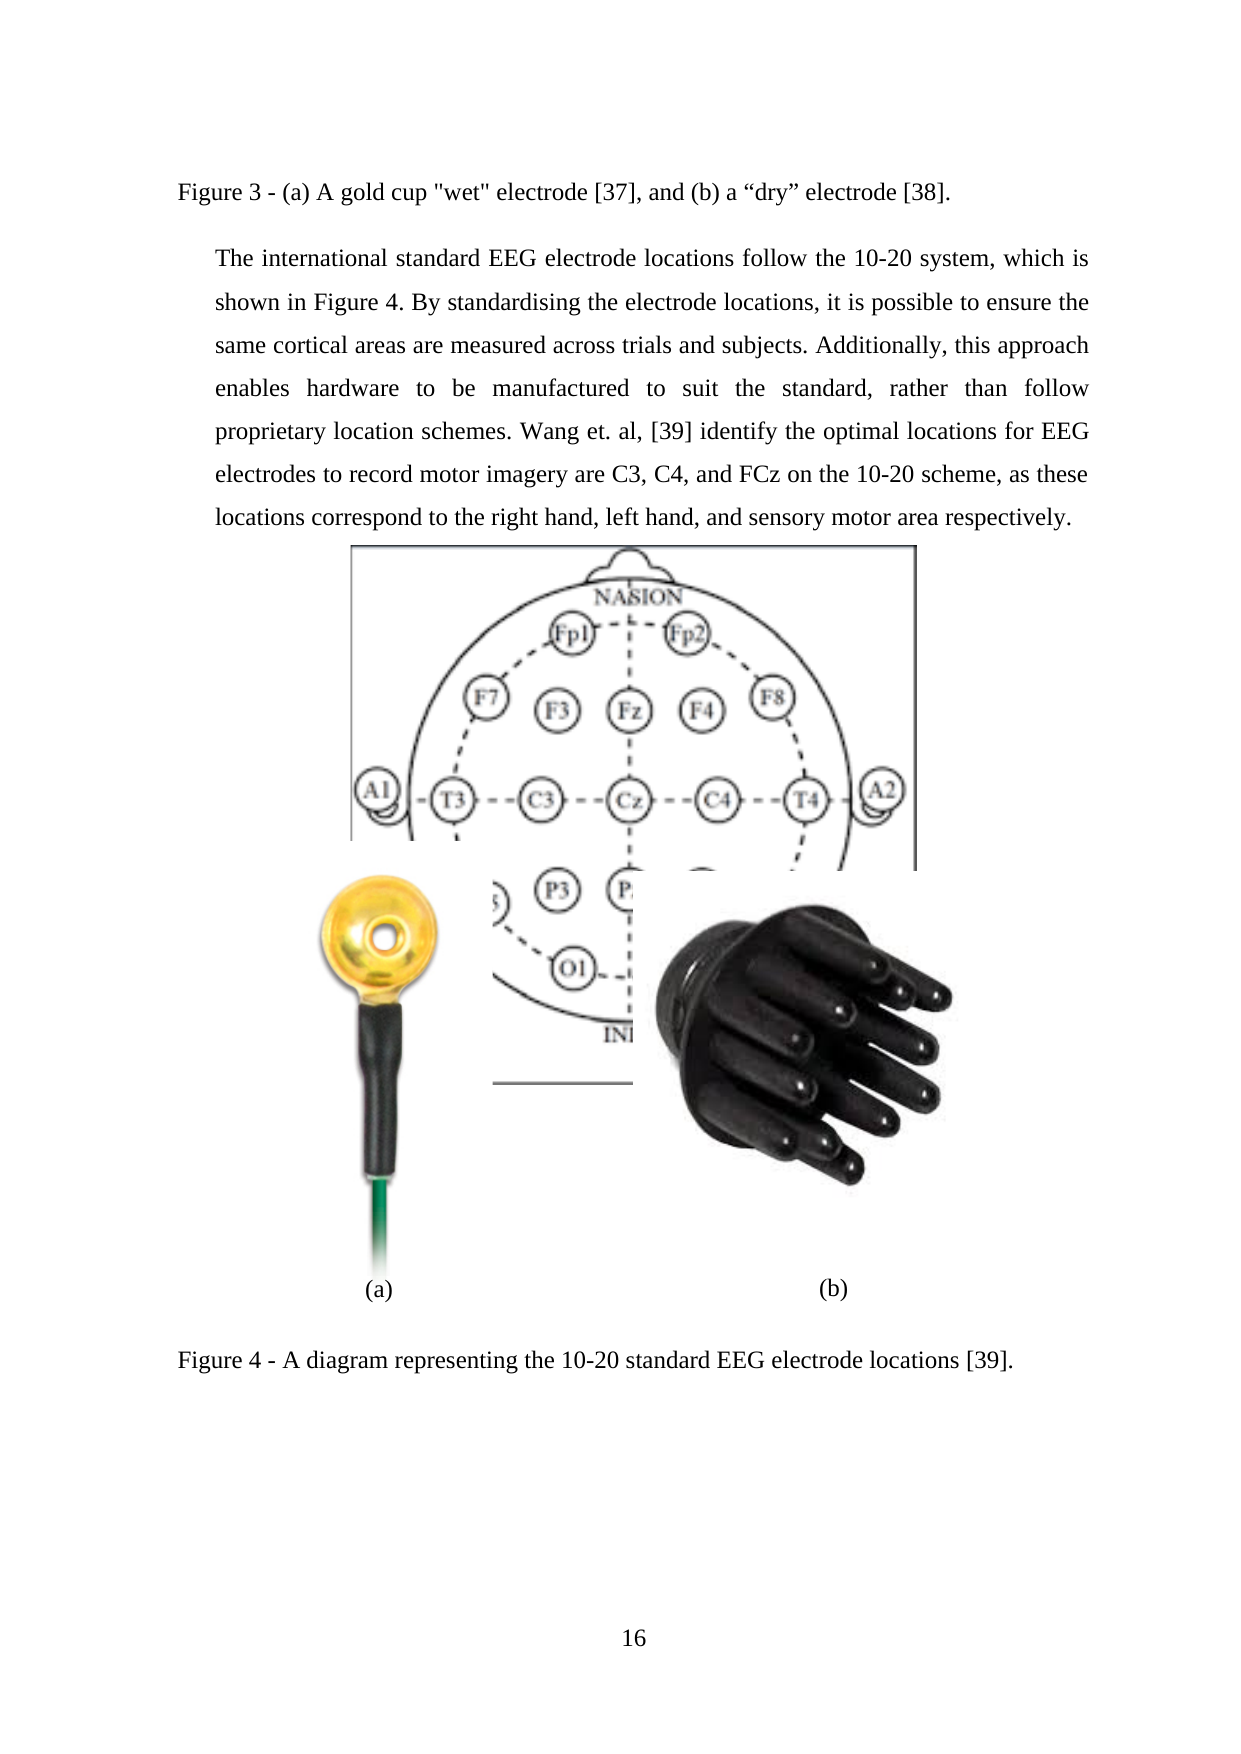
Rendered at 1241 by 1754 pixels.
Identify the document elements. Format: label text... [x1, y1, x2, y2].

text The international standard EEG electrode locations follow the 10-20 system, which is shown in Figure 4. By standardising the electrode locations, it is possible to ensure the same cortical areas are measured across trials and subjects. Additionally, this approach enables hardware to be manufactured to suit the standard, rather than follow proprietary location schemes. Wang et. al, [39] identify the optimal locations for EEG electrodes to record motor imagery are C3, C4, and FCz on the 10-20 scheme, as these locations correspond to the right hand, left hand, and sensory motor area respectively. [215, 243, 1090, 531]
picture [282, 545, 985, 1331]
